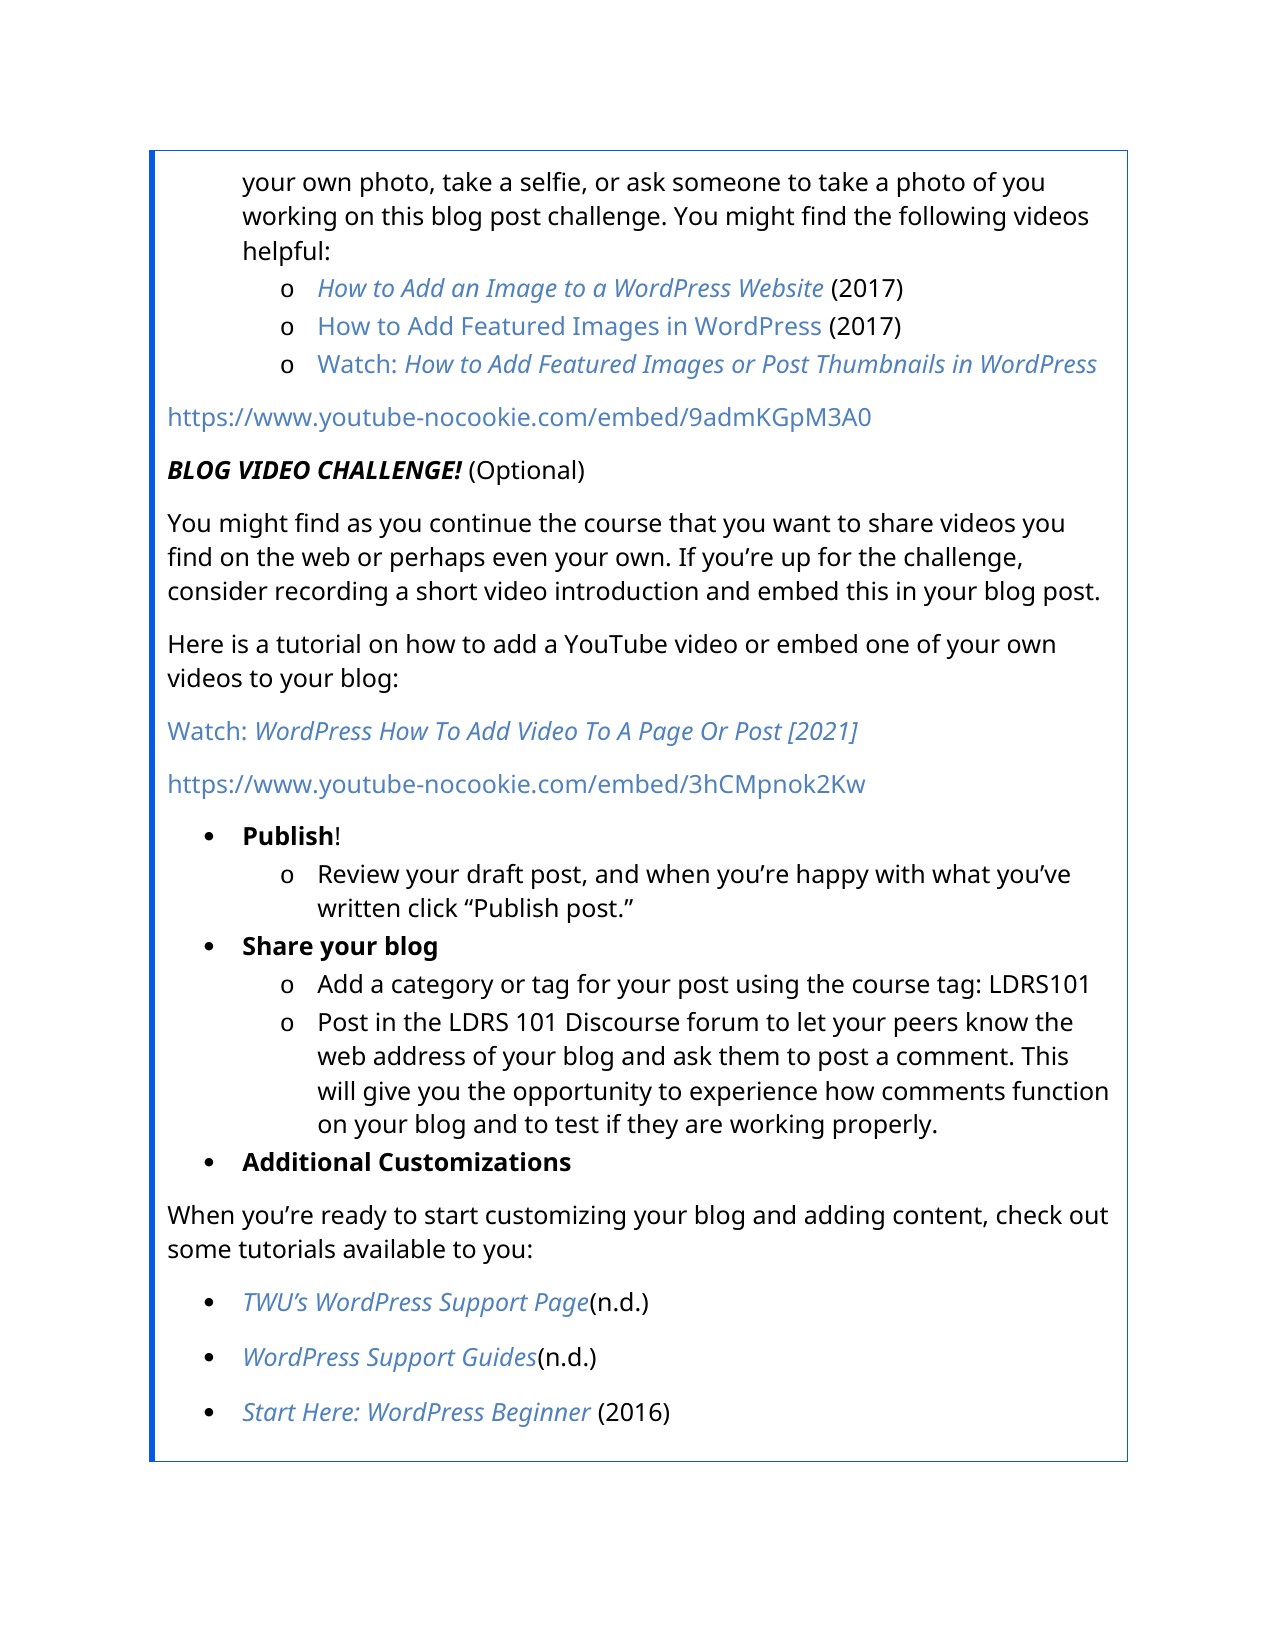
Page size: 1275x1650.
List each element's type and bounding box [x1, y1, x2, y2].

table_cell [155, 151, 1127, 1461]
